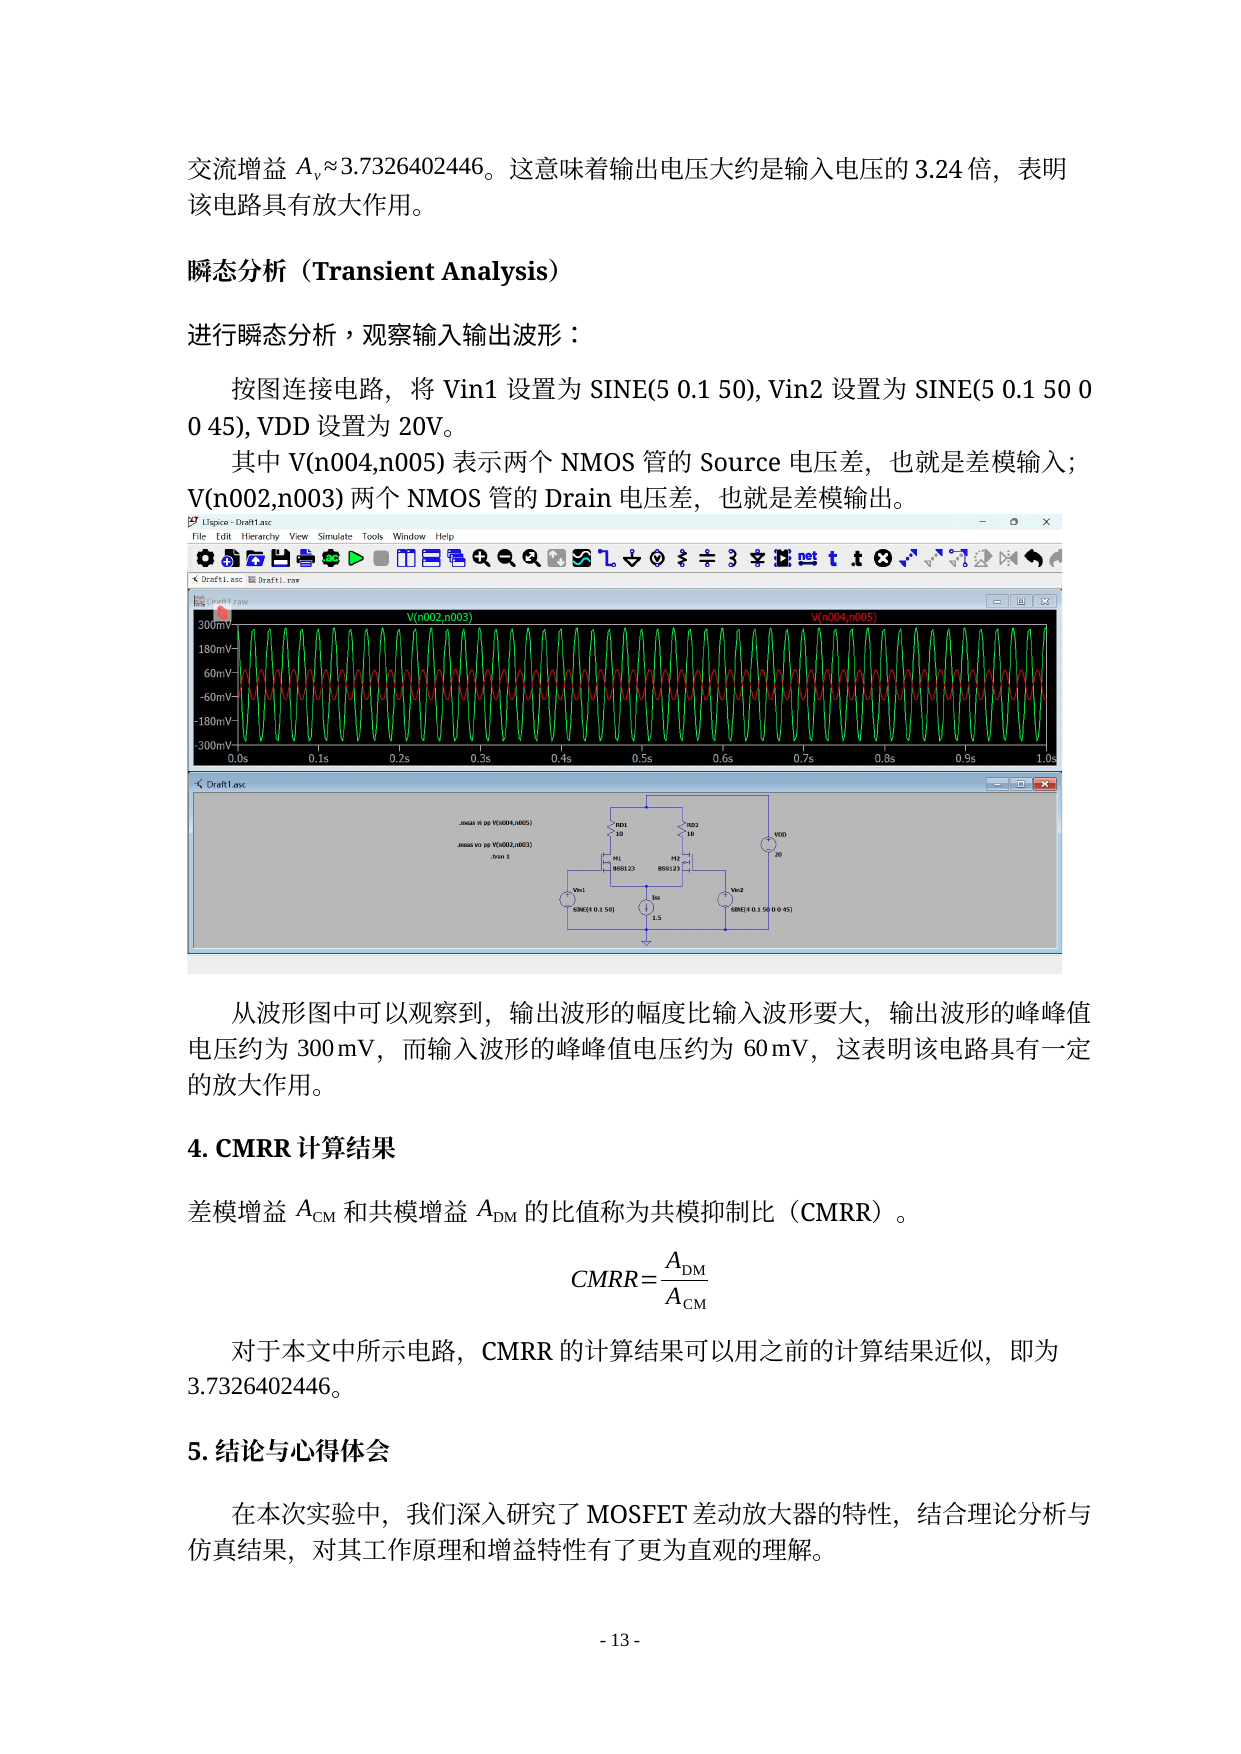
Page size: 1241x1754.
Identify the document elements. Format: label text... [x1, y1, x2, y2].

text 对于本文中所示电路，CMRR 的计算结果可以用之前的计算结果近似，即为 。 [187, 1332, 1092, 1404]
text 进行瞬态分析，观察输入输出波形： [187, 317, 1092, 351]
text 差模增益 和共模增益 的比值称为共模抑制比（CMRR）。 [187, 1192, 1092, 1228]
subtitle 4. CMRR计算结果 [187, 1129, 1092, 1165]
text 其中 V(n004,n005) 表示两个 NMOS 管的 Source 电压差，也就是差模输入；V(n002,n003) 两个 NMOS 管的 Drain 电压差，也就是差模输出。 [187, 442, 1092, 514]
text 按图连接电路，将 Vin1 设置为 SINE(5 0.1 50), Vin2 设置为 SINE(5 0.1 50 0 0 45), VDD 设置为 20V。 [187, 370, 1092, 442]
subtitle 瞬态分析（Transient Analysis） [187, 251, 1092, 287]
text 交流增益 。这意味着输出电压大约是输入电压的3.24倍，表明该电路具有放大作用。 [187, 150, 1092, 222]
text 从波形图中可以观察到，输出波形的幅度比输入波形要大，输出波形的峰峰值电压约为 ，而输入波形的峰峰值电压约为 ，这表明该电路具有一定的放大作用。 [187, 994, 1092, 1102]
subtitle 5. 结论与心得体会 [187, 1431, 1092, 1467]
text 在本次实验中，我们深入研究了MOSFET差动放大器的特性，结合理论分析与仿真结果，对其工作原理和增益特性有了更为直观的理解。 [187, 1494, 1092, 1566]
picture [187, 514, 1063, 974]
